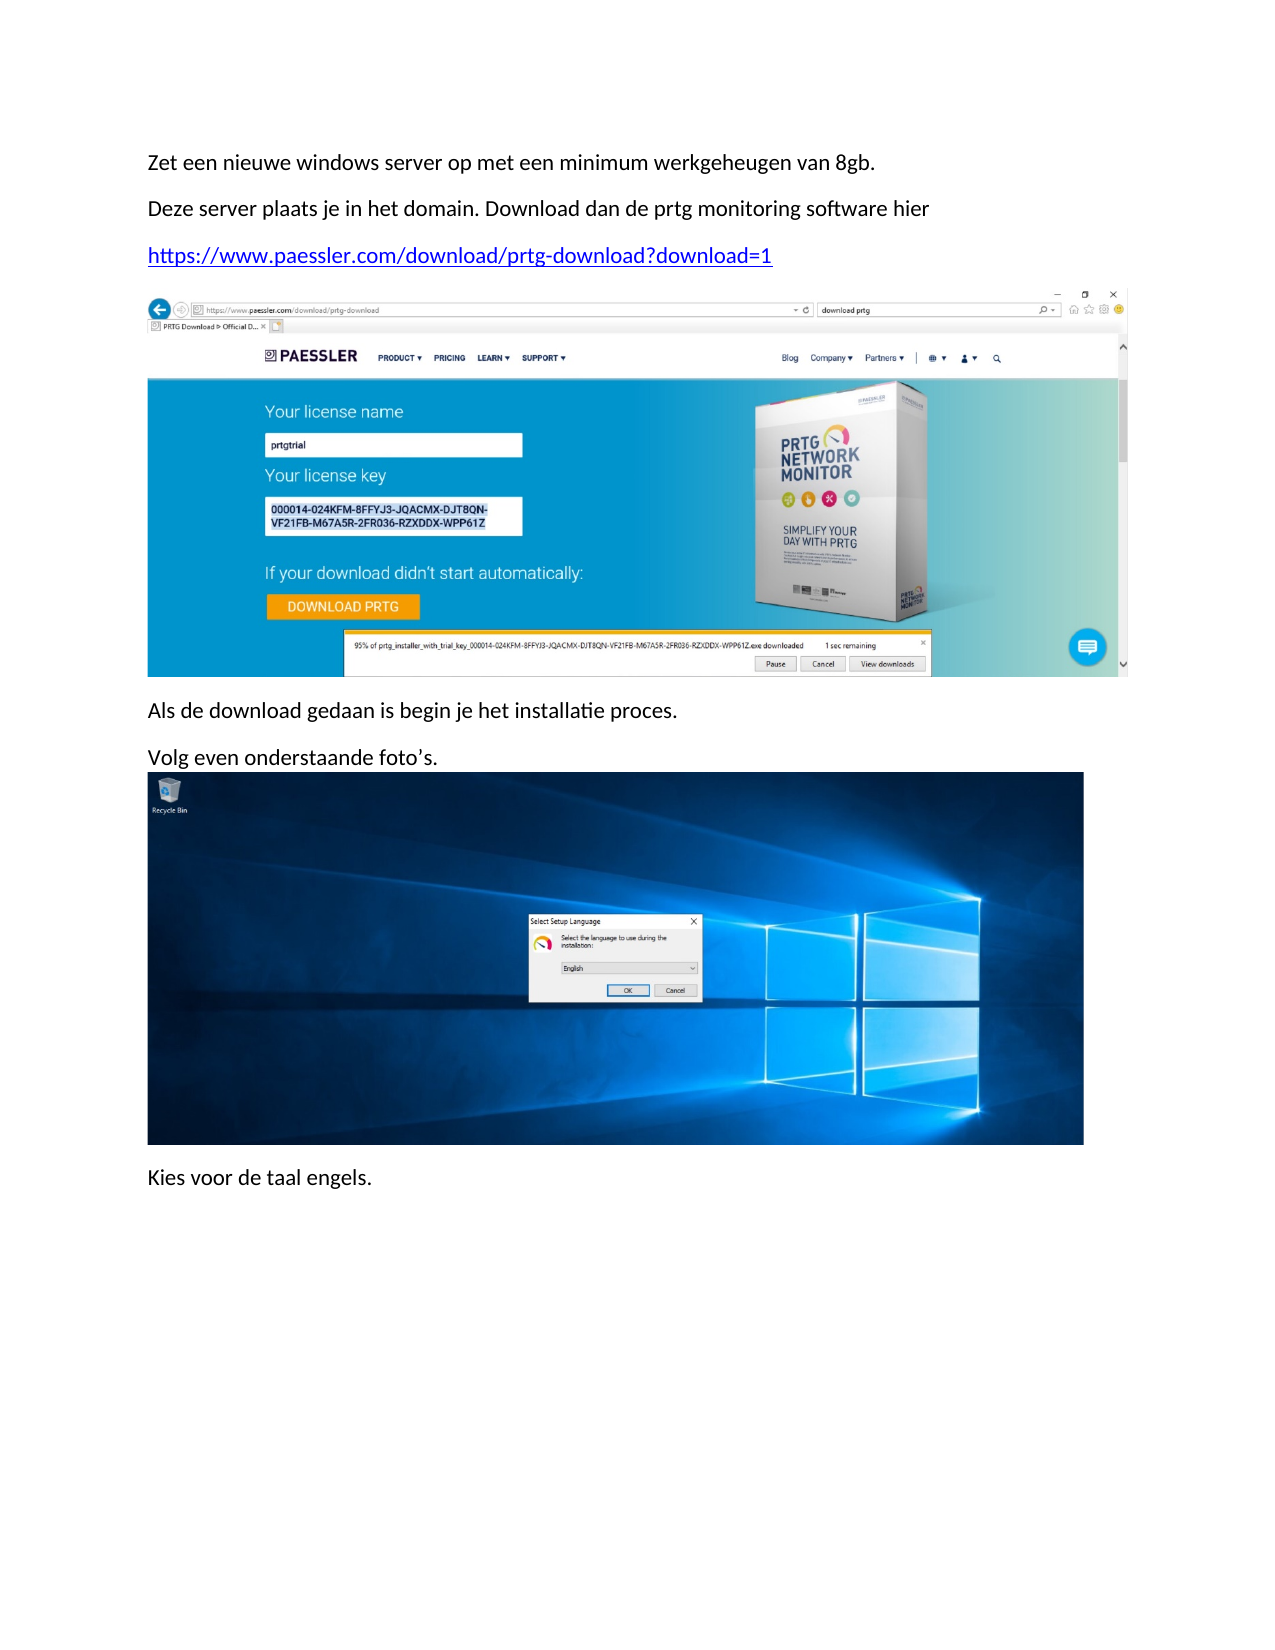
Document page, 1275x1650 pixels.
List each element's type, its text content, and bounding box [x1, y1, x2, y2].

picture [329, 570, 346, 578]
picture [530, 570, 535, 579]
picture [365, 570, 384, 579]
picture [411, 567, 425, 579]
picture [281, 570, 294, 579]
picture [267, 594, 420, 620]
picture [344, 409, 356, 418]
text https://www.paessler.com/download/prtg-download?download=1 [148, 241, 1127, 269]
picture [362, 470, 367, 480]
picture [320, 409, 333, 417]
picture [147, 772, 1084, 1145]
picture [480, 570, 490, 579]
picture [384, 567, 389, 578]
picture [557, 567, 573, 579]
picture [337, 409, 345, 417]
picture [265, 433, 522, 457]
picture [305, 470, 314, 480]
text Kies voor de taal engels. [148, 1163, 1127, 1192]
text Zet een nieuwe windows server op met een minimum werkgeheugen van 8gb. [148, 148, 1127, 176]
picture [509, 570, 525, 578]
picture [350, 567, 364, 578]
picture [291, 409, 298, 417]
picture [147, 288, 1128, 677]
picture [492, 568, 500, 579]
picture [321, 473, 333, 480]
picture [367, 409, 402, 418]
picture [456, 569, 472, 579]
text Deze server plaats je in het domain. Download dan de prtg monitoring software hier [148, 194, 1127, 222]
picture [395, 567, 411, 578]
picture [288, 473, 297, 481]
picture [370, 472, 384, 483]
picture [543, 571, 549, 578]
picture [265, 497, 522, 536]
picture [305, 406, 314, 417]
picture [295, 570, 303, 579]
picture [337, 473, 356, 481]
picture [304, 570, 311, 578]
text Als de download gedaan is begin je het installatie proces. [148, 696, 1127, 724]
